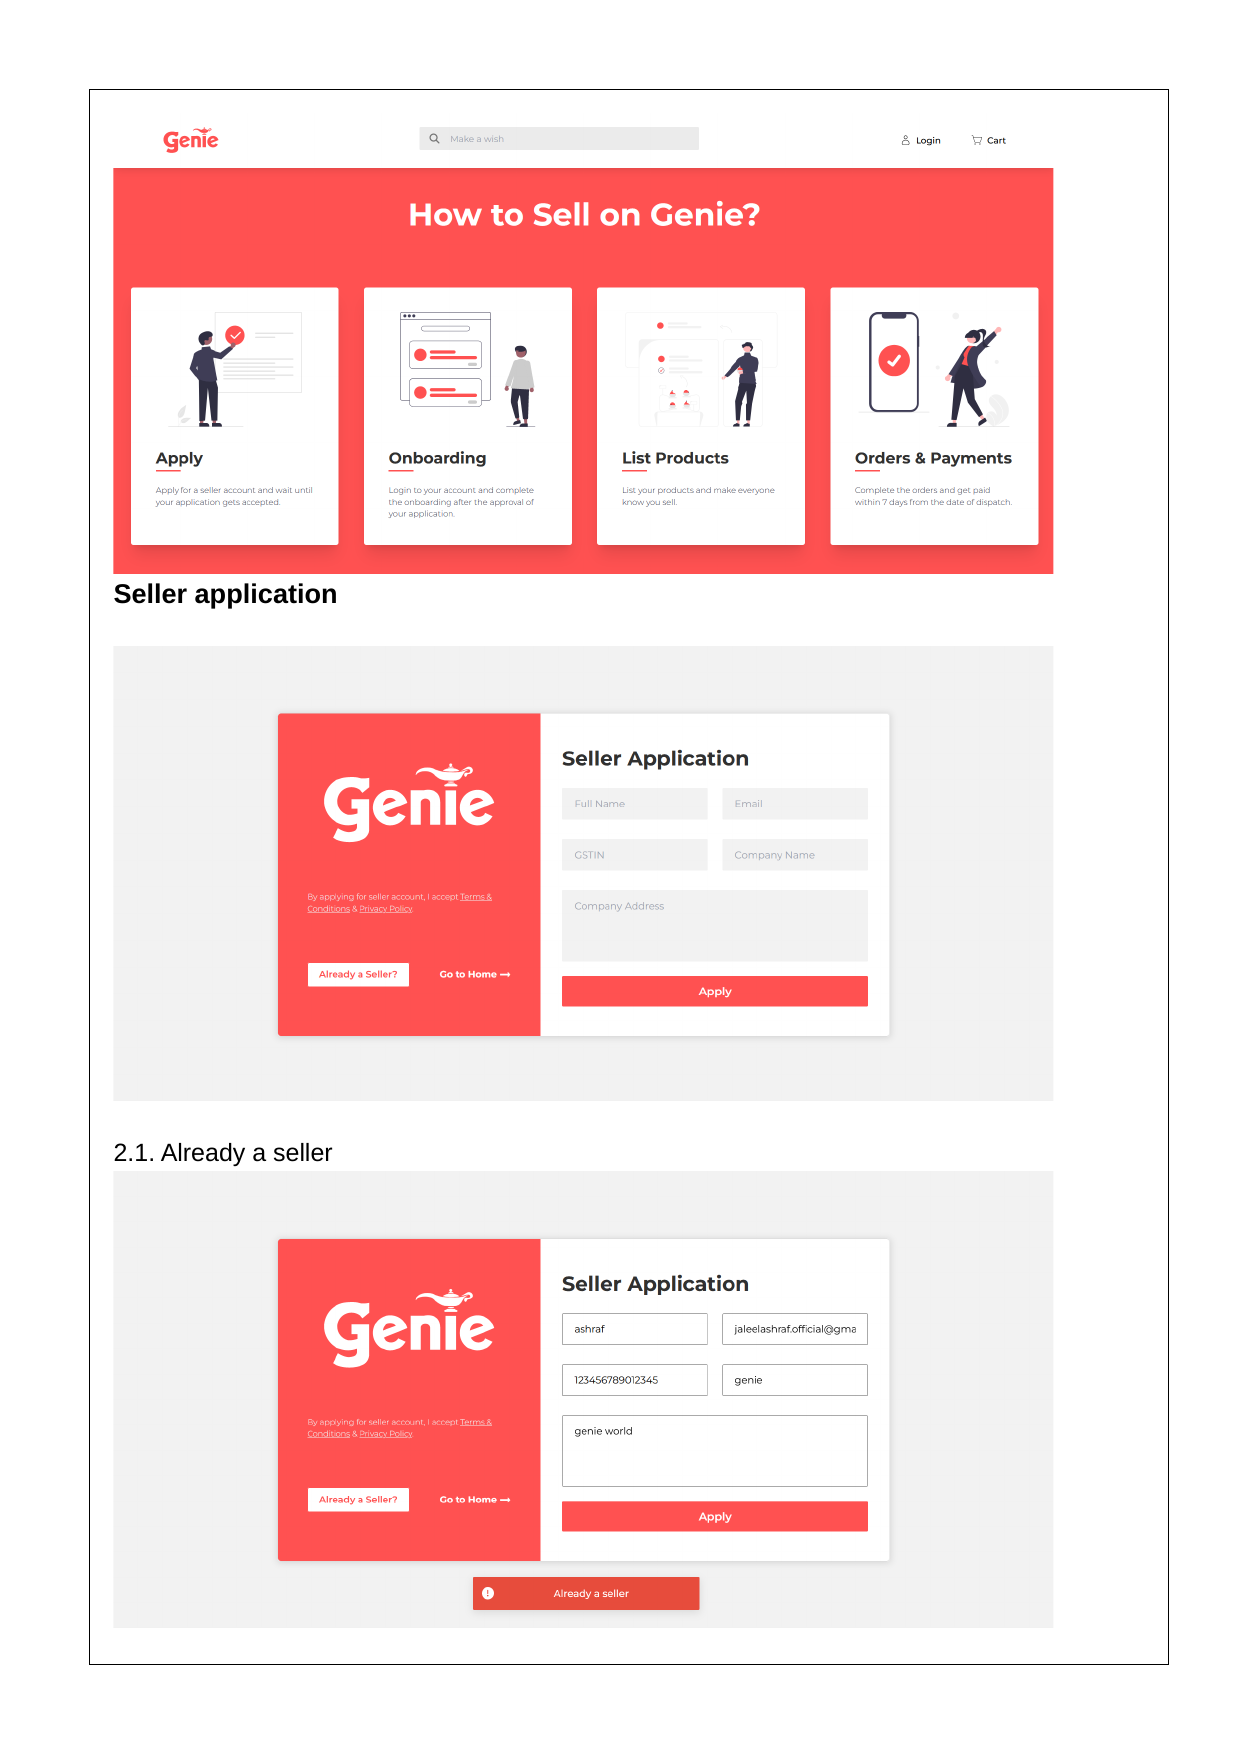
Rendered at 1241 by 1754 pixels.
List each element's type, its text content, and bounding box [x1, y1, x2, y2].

text Seller application [113, 578, 1145, 609]
picture [113, 113, 1054, 574]
text 2.1. Already a seller [113, 1138, 1145, 1167]
picture [113, 646, 1054, 1101]
picture [113, 1171, 1054, 1628]
